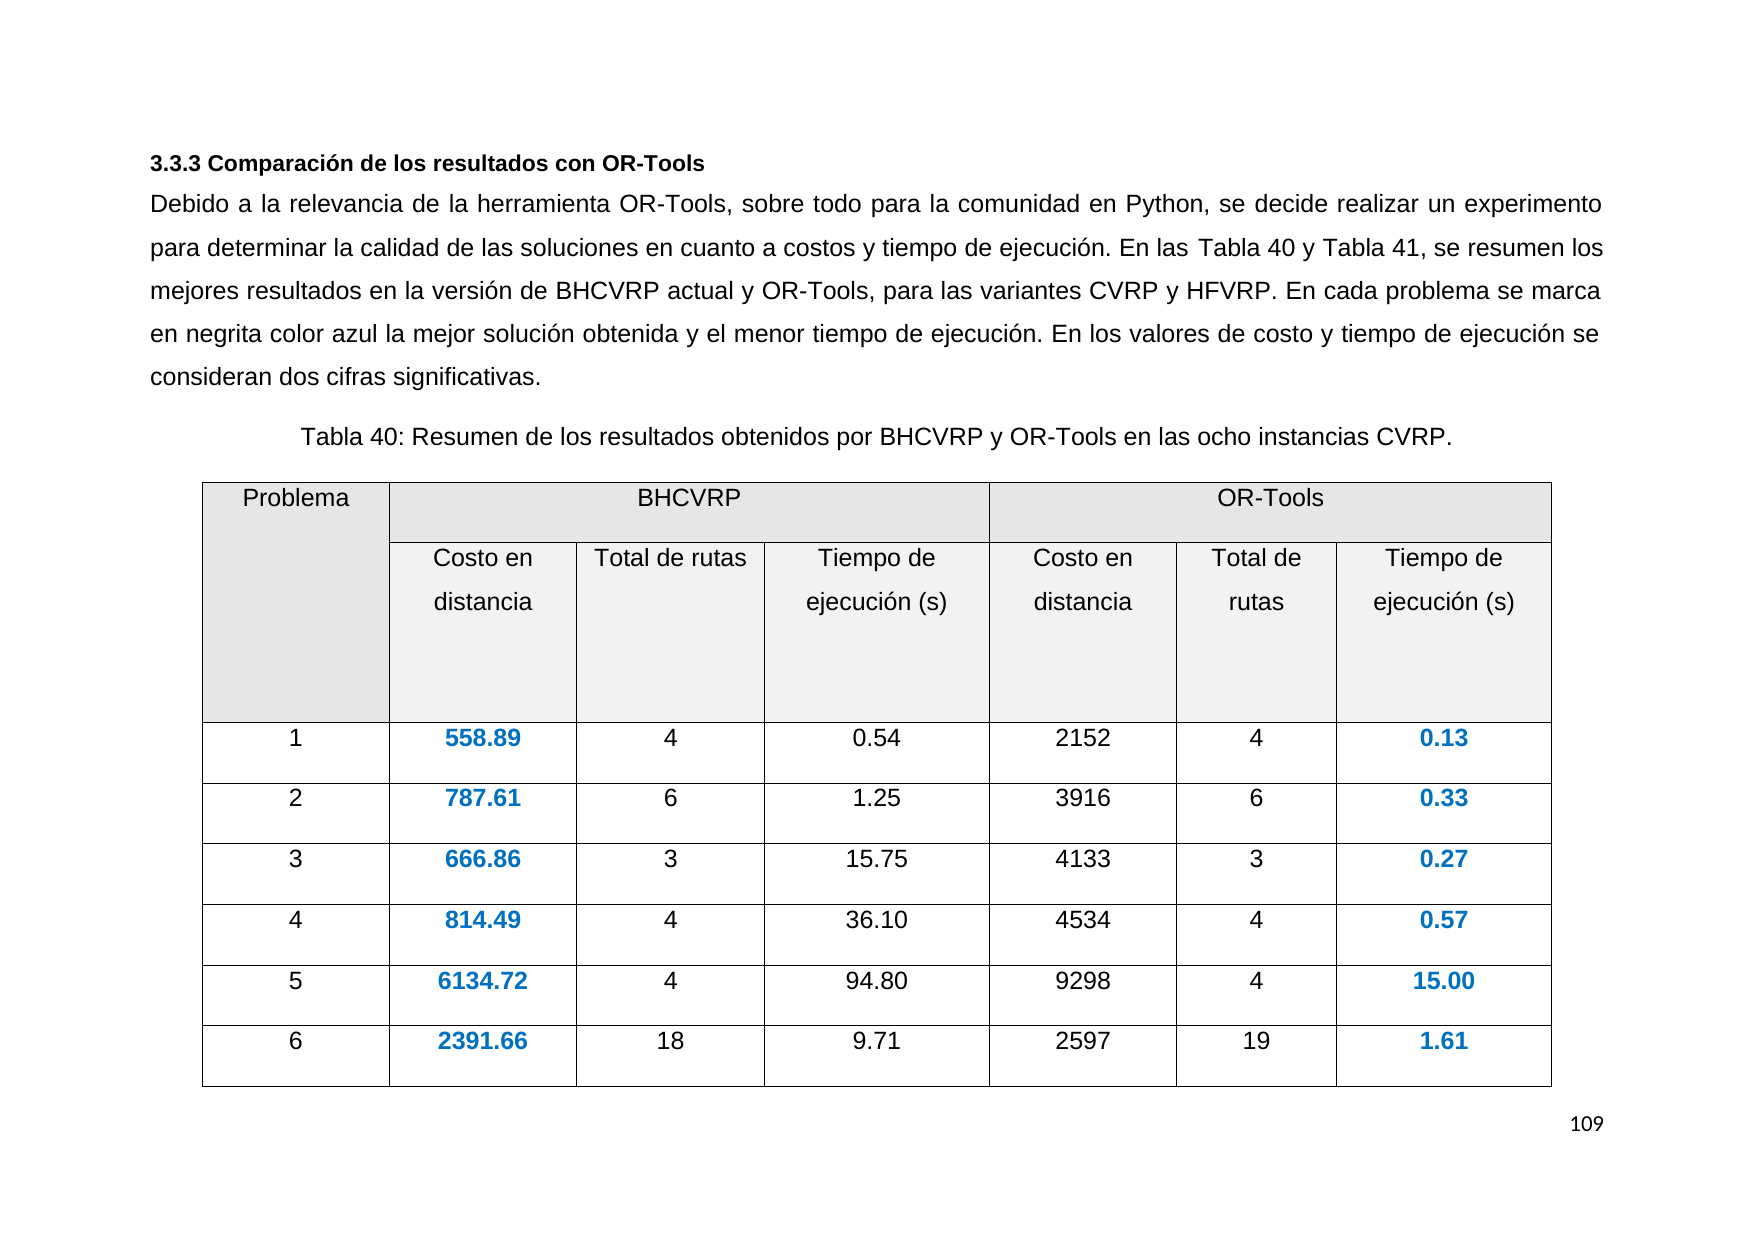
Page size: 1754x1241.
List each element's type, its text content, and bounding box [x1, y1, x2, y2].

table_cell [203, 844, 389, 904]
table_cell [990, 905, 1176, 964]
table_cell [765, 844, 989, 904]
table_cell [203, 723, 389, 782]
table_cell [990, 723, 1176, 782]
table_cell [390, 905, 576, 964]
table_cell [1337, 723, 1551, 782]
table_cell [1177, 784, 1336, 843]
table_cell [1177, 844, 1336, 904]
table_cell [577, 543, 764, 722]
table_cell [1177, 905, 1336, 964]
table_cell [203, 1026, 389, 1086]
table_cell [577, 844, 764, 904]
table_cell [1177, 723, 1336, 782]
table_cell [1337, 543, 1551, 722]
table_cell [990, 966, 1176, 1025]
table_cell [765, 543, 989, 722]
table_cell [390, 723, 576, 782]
text Debido a la relevancia de la herramienta OR-Tools, sobre todo para la comunidad en Python, se decide realizar un experimento para determinar la calidad de las soluciones en cuanto a costos y tiempo de ejecución. En las Tabla 40 y Tabla 41, se resumen los mejores resultados en la versión de BHCVRP actual y OR-Tools, para las variantes CVRP y HFVRP. En cada problema se marca en negrita color azul la mejor solución obtenida y el menor tiempo de ejecución. En los valores de costo y tiempo de ejecución se consideran dos cifras significativas. [150, 189, 1604, 391]
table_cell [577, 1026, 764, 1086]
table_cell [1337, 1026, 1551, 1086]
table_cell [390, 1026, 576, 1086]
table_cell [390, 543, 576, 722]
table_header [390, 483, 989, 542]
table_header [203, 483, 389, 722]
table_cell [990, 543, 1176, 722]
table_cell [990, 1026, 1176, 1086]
text Tabla 40: Resumen de los resultados obtenidos por BHCVRP y OR-Tools en las ocho instancias CVRP. [150, 422, 1604, 451]
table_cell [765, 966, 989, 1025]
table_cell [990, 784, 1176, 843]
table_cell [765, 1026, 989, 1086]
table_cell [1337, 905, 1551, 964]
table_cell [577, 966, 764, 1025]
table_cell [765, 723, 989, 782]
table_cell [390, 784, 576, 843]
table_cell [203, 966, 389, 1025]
subtitle 3.3.3 Comparación de los resultados con OR-Tools [150, 150, 1604, 176]
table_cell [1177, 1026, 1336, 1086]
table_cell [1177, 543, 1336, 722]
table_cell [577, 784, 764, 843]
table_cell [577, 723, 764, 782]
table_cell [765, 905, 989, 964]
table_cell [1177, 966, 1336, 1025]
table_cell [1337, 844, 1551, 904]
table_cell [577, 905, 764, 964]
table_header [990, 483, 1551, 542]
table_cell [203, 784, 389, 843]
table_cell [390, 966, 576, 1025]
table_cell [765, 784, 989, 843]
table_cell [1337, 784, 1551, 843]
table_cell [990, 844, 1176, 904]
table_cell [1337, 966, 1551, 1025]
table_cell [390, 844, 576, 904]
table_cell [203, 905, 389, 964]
